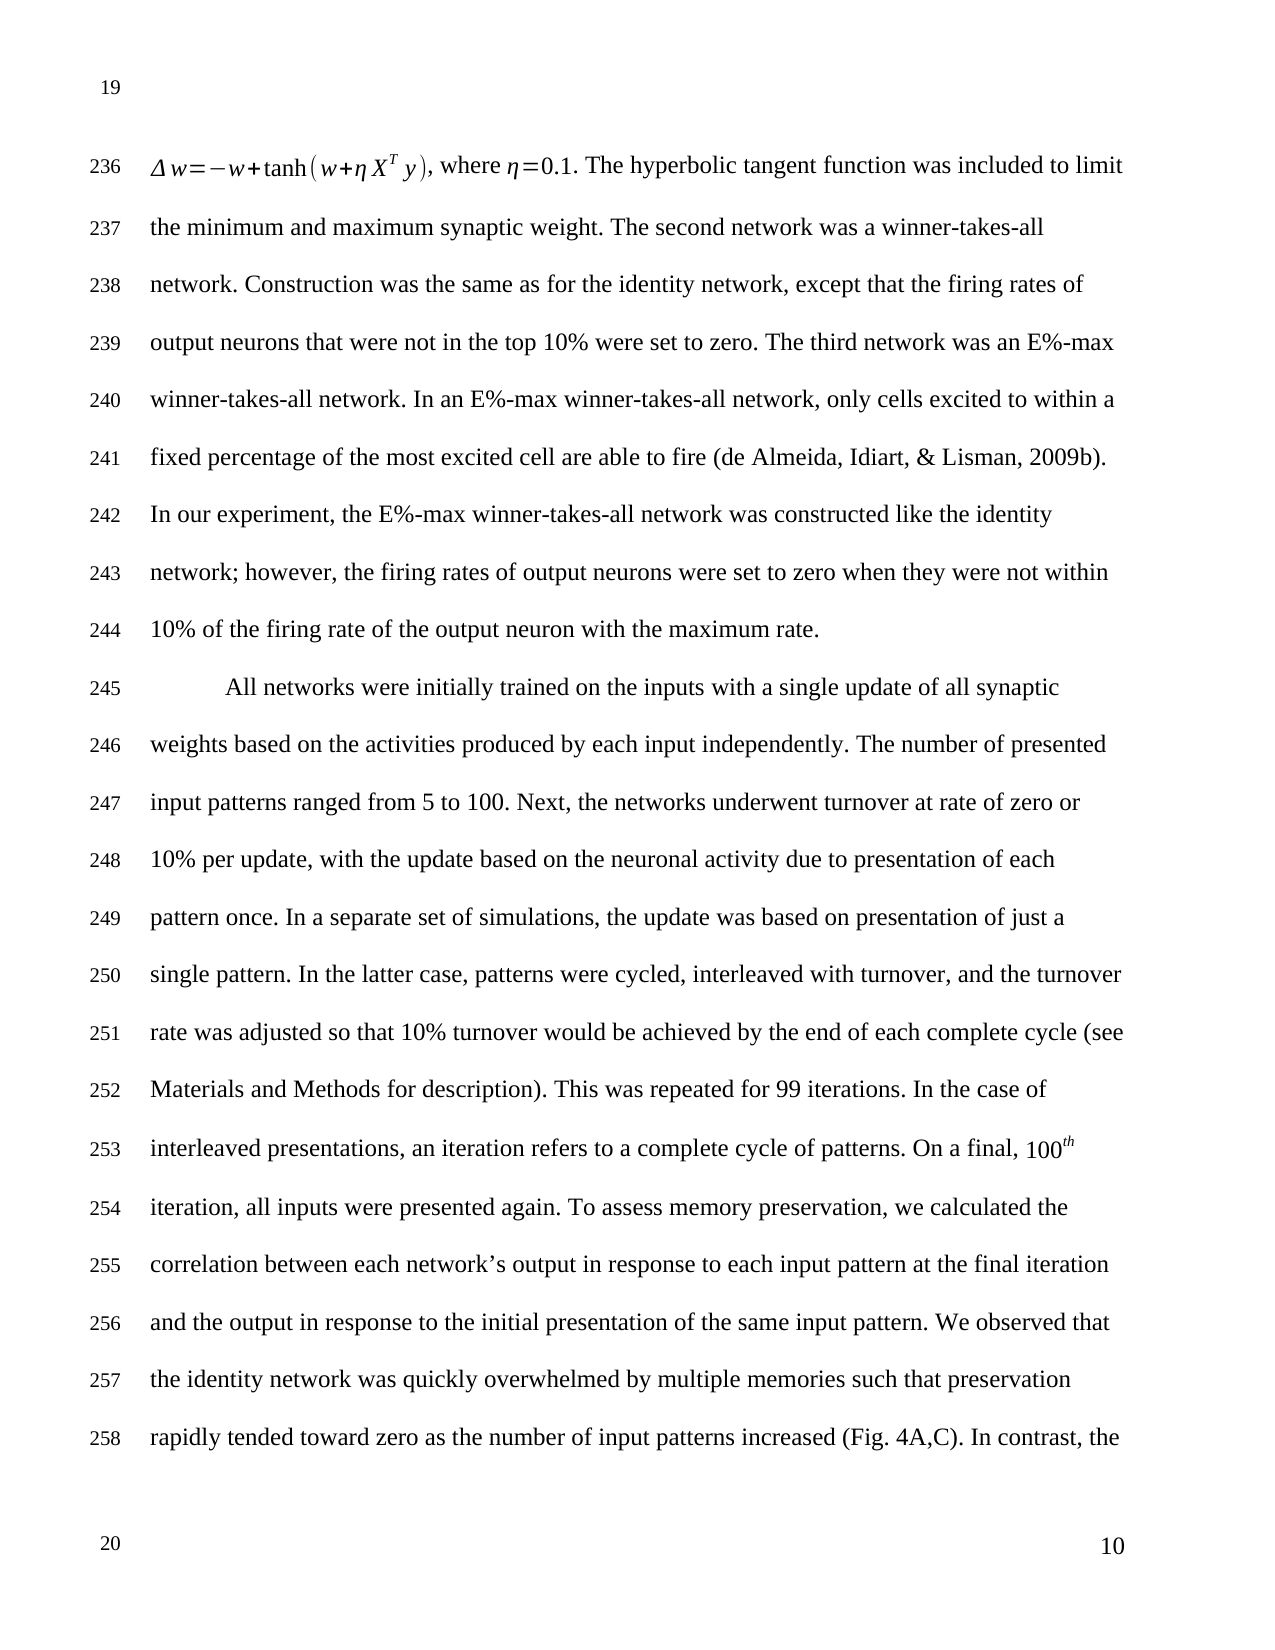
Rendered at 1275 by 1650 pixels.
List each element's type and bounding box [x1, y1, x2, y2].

text [150, 150, 1125, 643]
text [150, 672, 1125, 1451]
